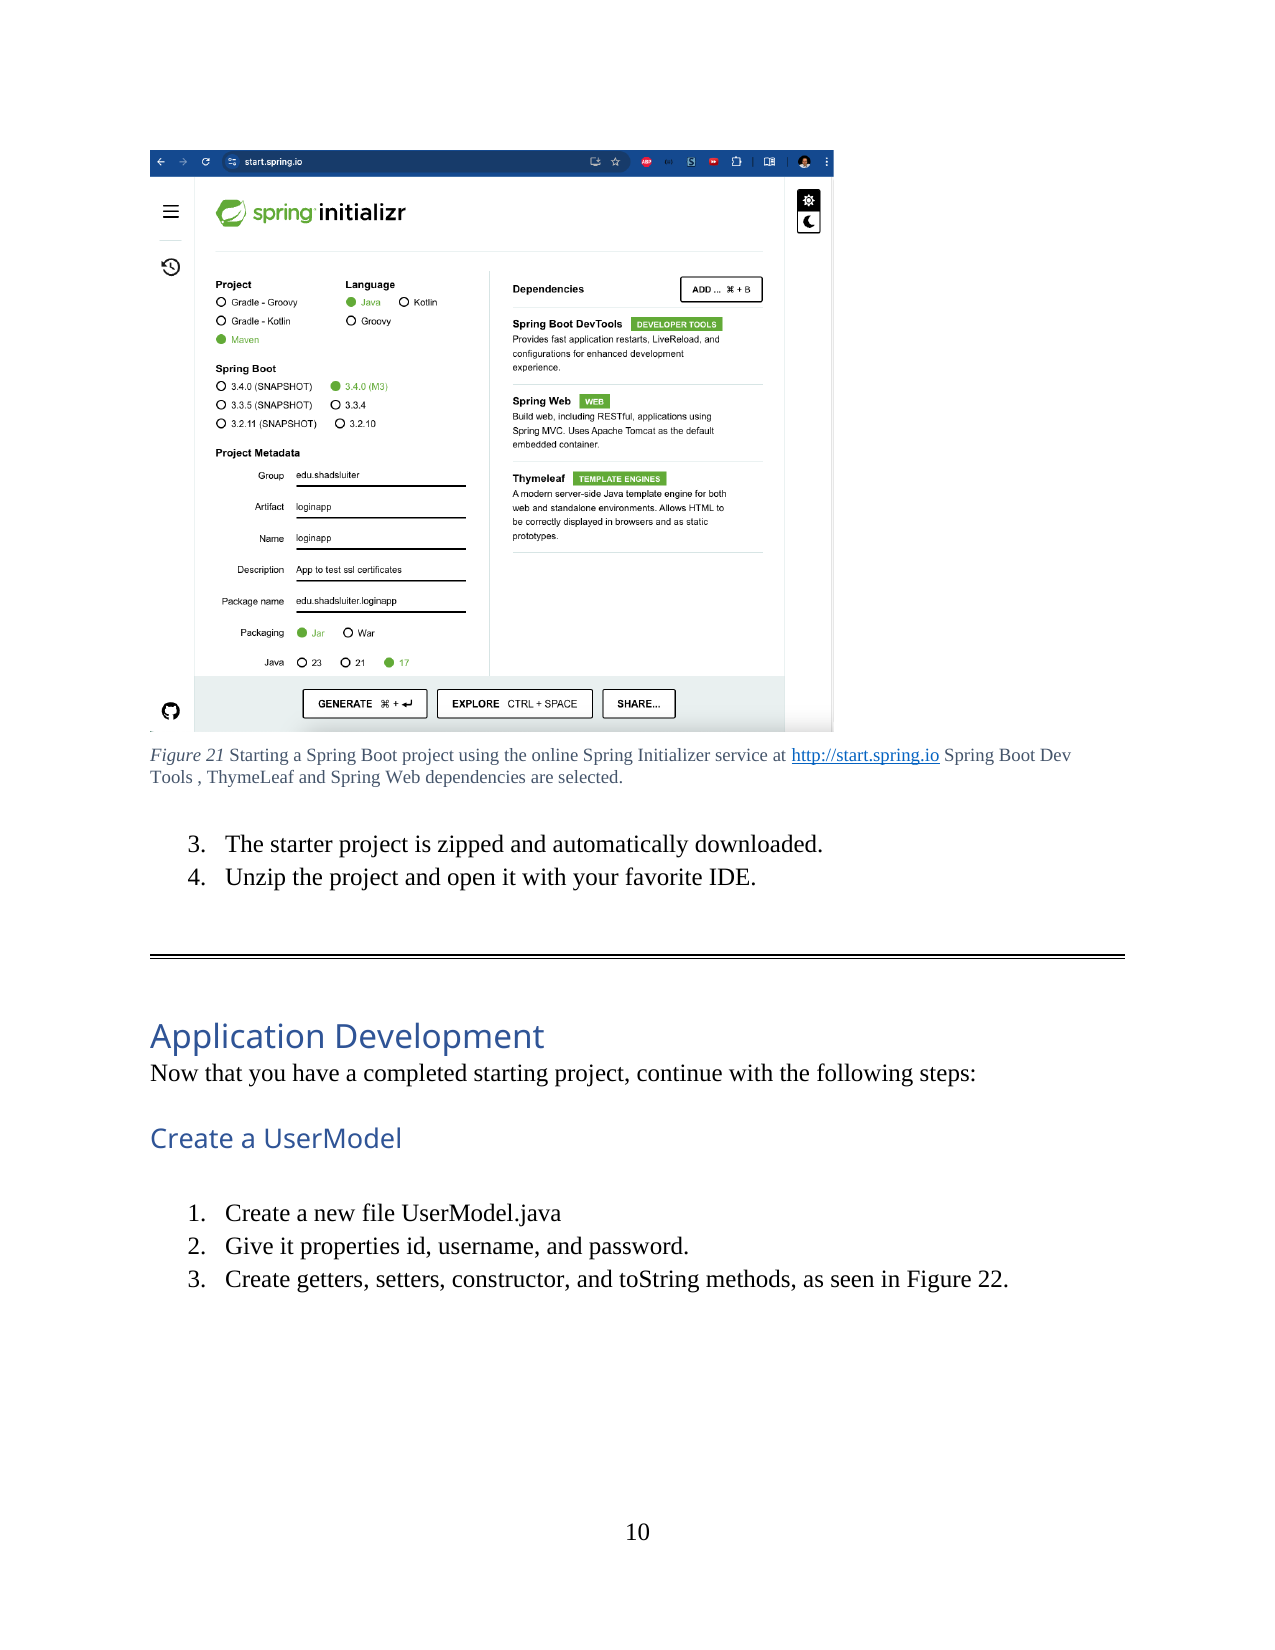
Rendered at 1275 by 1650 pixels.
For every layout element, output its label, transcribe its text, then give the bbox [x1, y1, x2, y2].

list Create getters, setters, constructor, and toString methods, as seen in Figure 22. [187, 1264, 1125, 1293]
list Unzip the project and open it with your favorite IDE. [187, 862, 1125, 891]
list Give it properties id, username, and password. [187, 1231, 1125, 1260]
picture [150, 150, 834, 732]
list Create a new file UserModel.java [187, 1198, 1125, 1227]
subtitle Application Development [150, 1013, 1125, 1058]
list The starter project is zipped and automatically downloaded. [187, 829, 1125, 857]
text Now that you have a completed starting project, continue with the following steps: [150, 1058, 1125, 1087]
subtitle Create a UserModel [150, 1120, 1125, 1157]
text Figure 21 Starting a Spring Boot project using the online Spring Initializer service at http://start.spring.io Spring Boot Dev Tools , ThymeLeaf and Spring Web dependencies are selected. [150, 744, 1125, 787]
